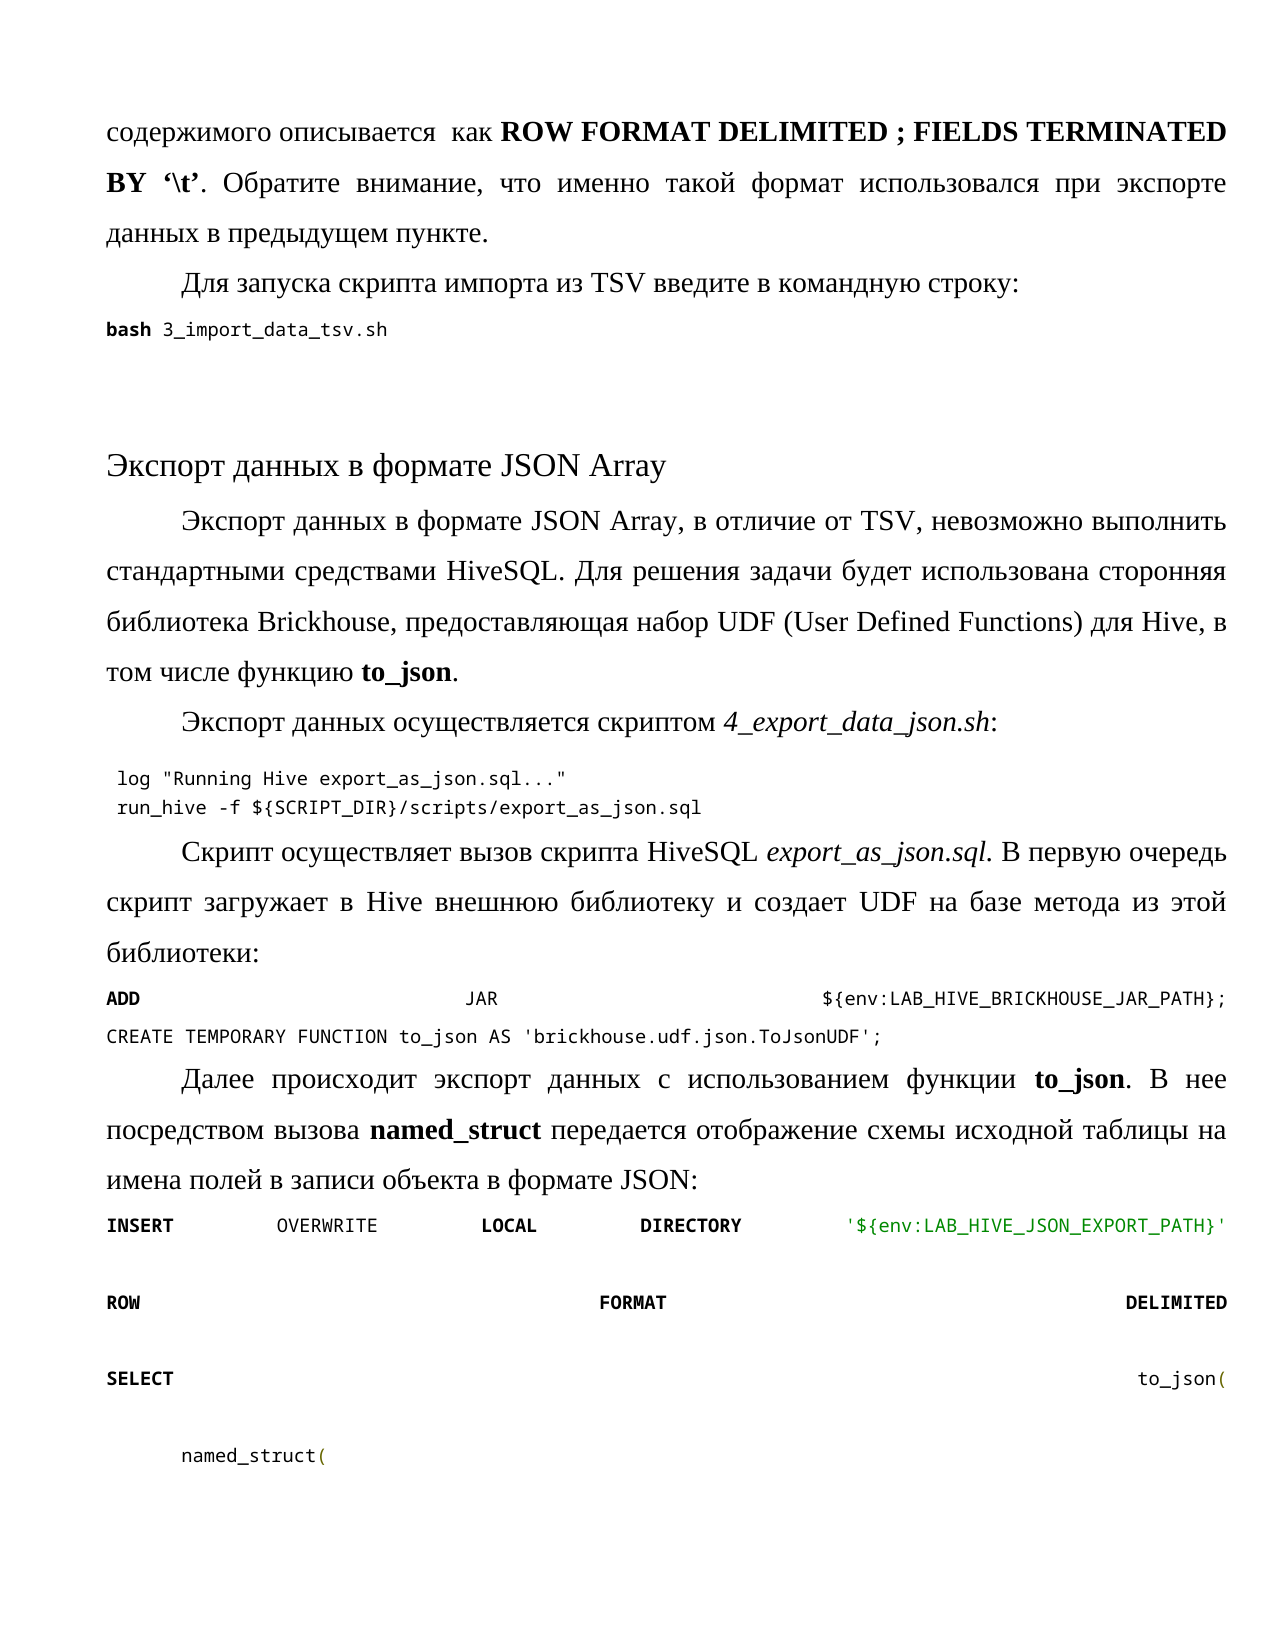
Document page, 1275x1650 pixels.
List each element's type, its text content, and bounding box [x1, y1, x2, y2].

text Скрипт осуществляет вызов скрипта HiveSQL export_as_json.sql. В первую очередь скрипт загружает в Hive внешнюю библиотеку и создает UDF на базе метода из этой библиотеки: [106, 834, 1227, 968]
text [106, 114, 1227, 249]
table_header log "Running Hive export_as_json.sql..." run_hive -f ${SCRIPT_DIR}/scripts/export_as_json.sql [106, 755, 1169, 834]
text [106, 1213, 1227, 1506]
text Для запуска скрипта импорта из TSV введите в командную строку: [106, 266, 1227, 299]
text Далее происходит экспорт данных с использованием функции to_json. В нее посредством вызова named_struct передается отображение схемы исходной таблицы на имена полей в записи объекта в формате JSON: [106, 1062, 1227, 1196]
text Экспорт данных осуществляется скриптом 4_export_data_json.sh: [106, 704, 1227, 738]
text ADD JAR ${env:LAB_HIVE_BRICKHOUSE_JAR_PATH}; CREATE TEMPORARY FUNCTION to_json AS 'brickhouse.udf.json.ToJsonUDF'; [106, 985, 1227, 1049]
subtitle Экспорт данных в формате JSON Array [106, 446, 1227, 484]
text Экспорт данных в формате JSON Array, в отличие от TSV, невозможно выполнить стандартными средствами HiveSQL. Для решения задачи будет использована сторонняя библиотека Brickhouse, предоставляющая набор UDF (User Defined Functions) для Hive, в том числе функцию to_json. [106, 503, 1227, 688]
text bash 3_import_data_tsv.sh [106, 316, 1227, 341]
